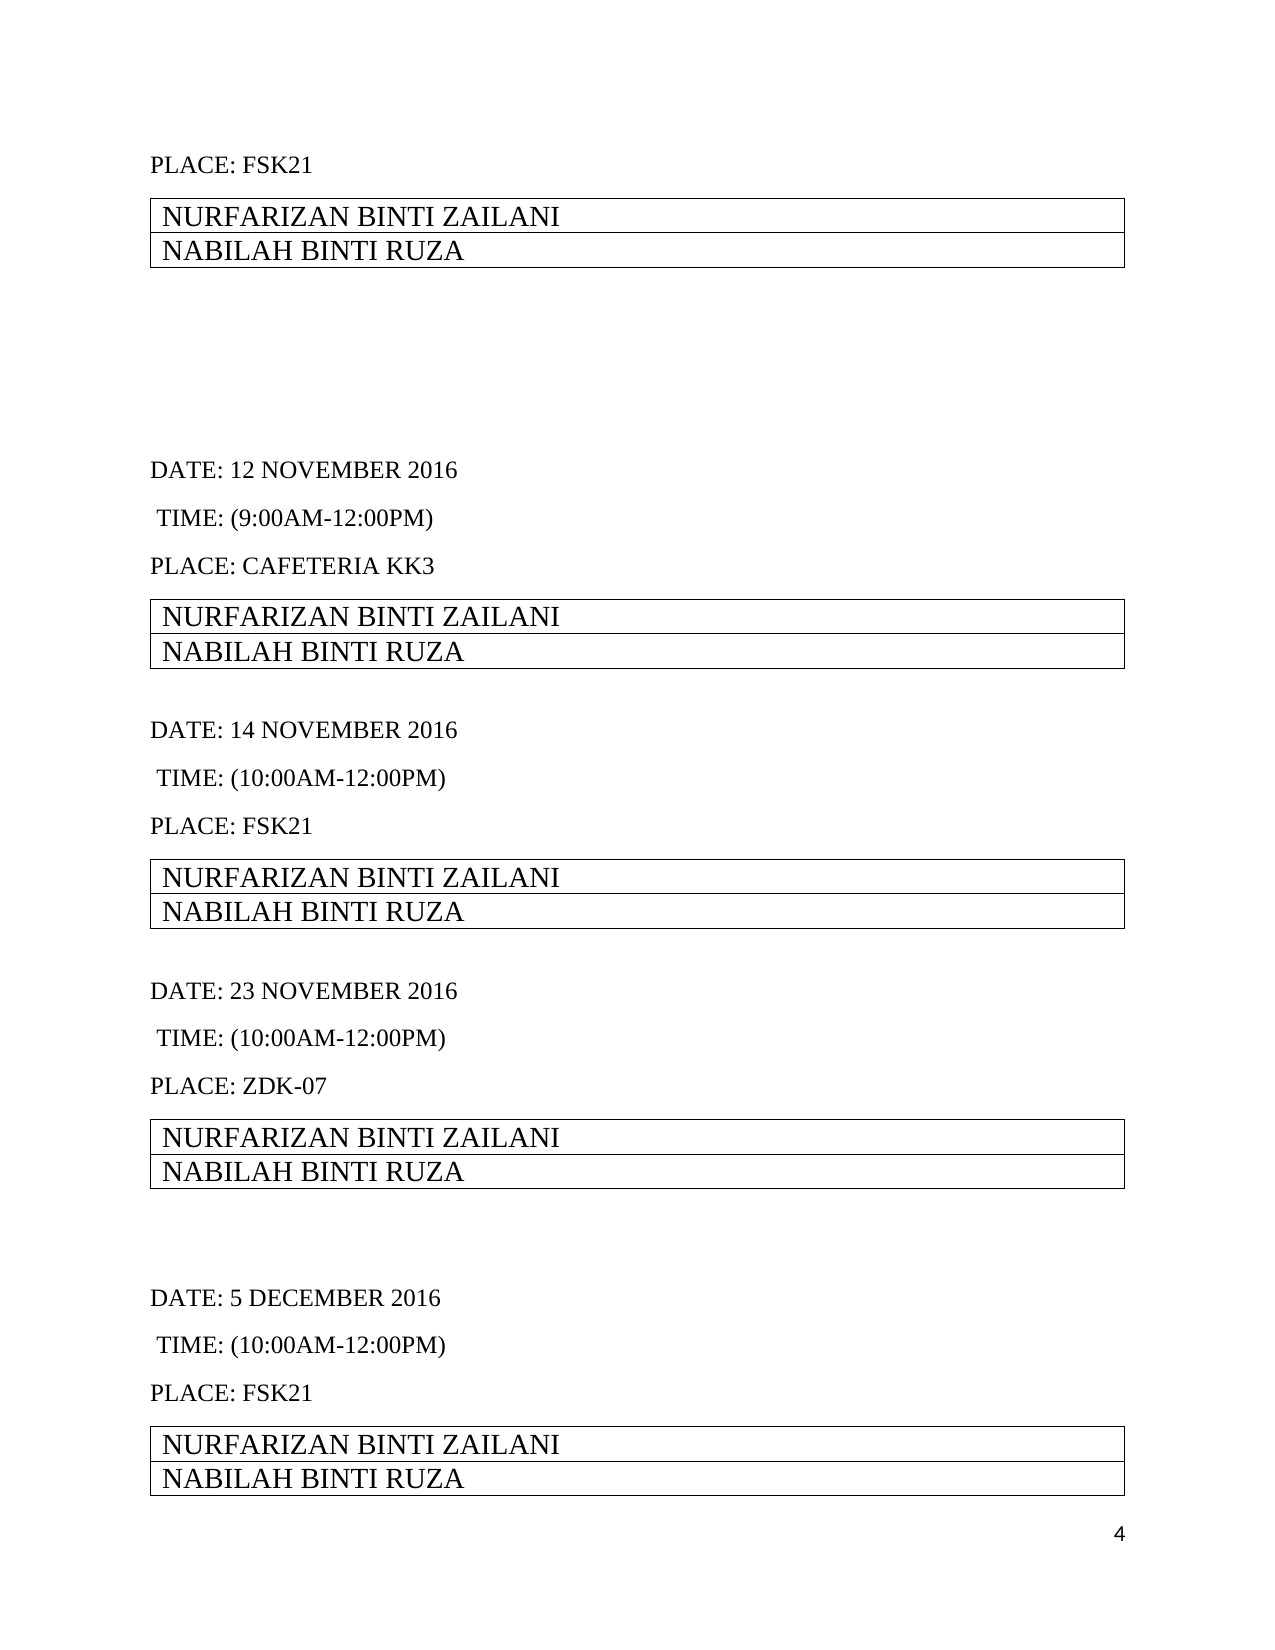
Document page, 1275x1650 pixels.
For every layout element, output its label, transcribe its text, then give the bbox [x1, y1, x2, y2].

text DATE: 5 DECEMBER 2016 [150, 1283, 1125, 1312]
text DATE: 14 NOVEMBER 2016 [150, 716, 1125, 744]
table_cell NABILAH BINTI RUZA [151, 233, 1124, 267]
table_cell NABILAH BINTI RUZA [151, 894, 1124, 928]
text TIME: (10:00AM-12:00PM) [150, 1331, 1125, 1359]
table_header NURFARIZAN BINTI ZAILANI [151, 1120, 1124, 1153]
text TIME: (9:00AM-12:00PM) [150, 503, 1125, 532]
table_cell NABILAH BINTI RUZA [151, 1462, 1124, 1495]
text DATE: 12 NOVEMBER 2016 [150, 455, 1125, 484]
text PLACE: ZDK-07 [150, 1071, 1125, 1100]
table_cell NABILAH BINTI RUZA [151, 634, 1124, 668]
text DATE: 23 NOVEMBER 2016 [150, 976, 1125, 1004]
table_header NURFARIZAN BINTI ZAILANI [151, 600, 1124, 633]
text TIME: (10:00AM-12:00PM) [150, 763, 1125, 792]
table_cell NABILAH BINTI RUZA [151, 1155, 1124, 1188]
table_header NURFARIZAN BINTI ZAILANI [151, 199, 1124, 232]
text PLACE: FSK21 [150, 811, 1125, 840]
text PLACE: CAFETERIA KK3 [150, 551, 1125, 579]
text TIME: (10:00AM-12:00PM) [150, 1023, 1125, 1052]
table_header NURFARIZAN BINTI ZAILANI [151, 1427, 1124, 1461]
table_header NURFARIZAN BINTI ZAILANI [151, 860, 1124, 893]
text PLACE: FSK21 [150, 150, 1125, 179]
text PLACE: FSK21 [150, 1378, 1125, 1407]
